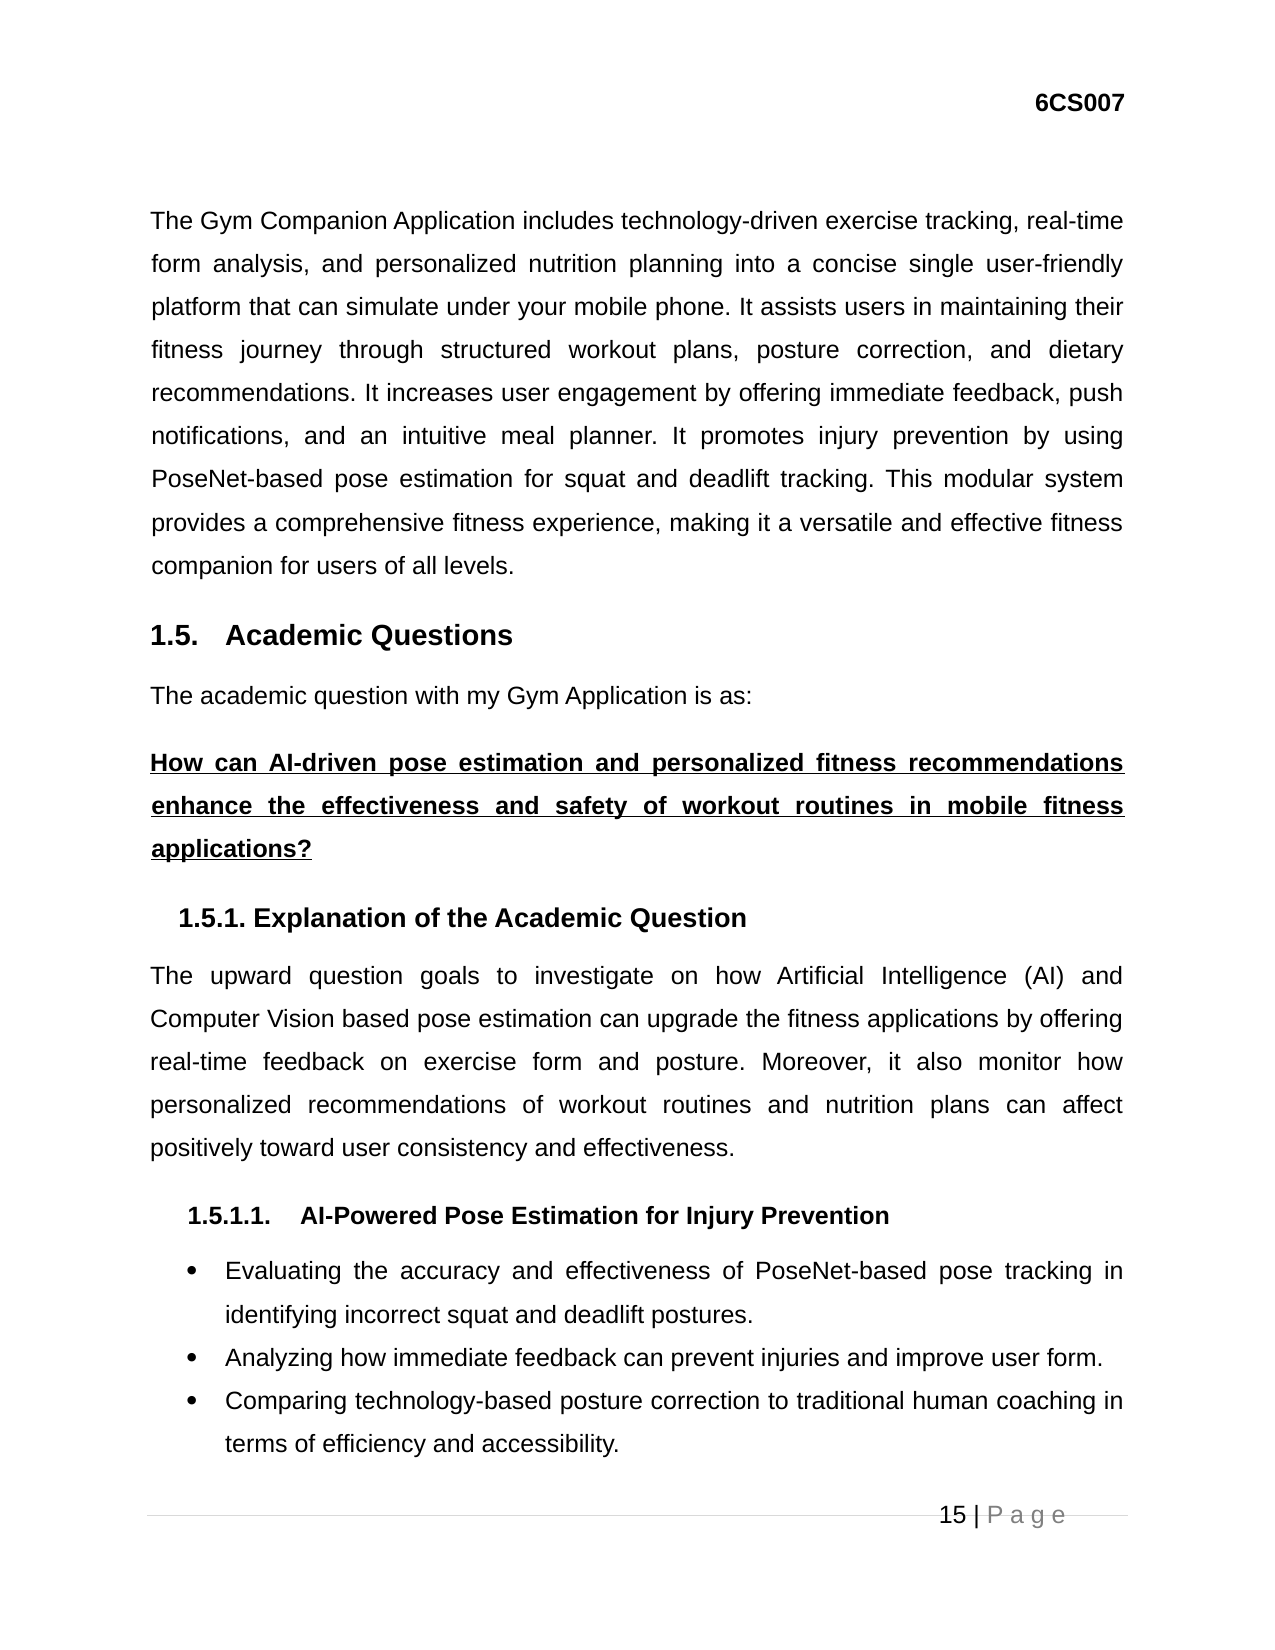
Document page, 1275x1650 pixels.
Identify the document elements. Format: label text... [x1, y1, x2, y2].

text The Gym Companion Application includes technology-driven exercise tracking, real-time form analysis, and personalized nutrition planning into a concise single user-friendly platform that can simulate under your mobile phone. It assists users in maintaining their fitness journey through structured workout plans, posture correction, and dietary recommendations. It increases user engagement by offering immediate feedback, push notifications, and an intuitive meal planner. It promotes injury prevention by using PoseNet-based pose estimation for squat and deadlift tracking. This modular system provides a comprehensive fitness experience, making it a versatile and effective fitness companion for users of all levels. [150, 206, 1125, 579]
text The academic question with my Gym Application is as: [150, 681, 1125, 709]
subtitle AI-Powered Pose Estimation for Injury Prevention [187, 1201, 1125, 1229]
text How can AI-driven pose estimation and personalized fitness recommendations enhance the effectiveness and safety of workout routines in mobile fitness applications? [150, 748, 1125, 773]
text How can AI-driven pose estimation and personalized fitness recommendations enhance the effectiveness and safety of workout routines in mobile fitness applications? [150, 774, 1125, 863]
subtitle Academic Questions [150, 618, 1125, 651]
subtitle Explanation of the Academic Question [178, 902, 1125, 933]
list Analyzing how immediate feedback can prevent injuries and improve user form. [187, 1343, 1125, 1372]
list Evaluating the accuracy and effectiveness of PoseNet-based pose tracking in identifying incorrect squat and deadlift postures. [187, 1256, 1125, 1328]
text The upward question goals to investigate on how Artificial Intelligence (AI) and Computer Vision based pose estimation can upgrade the fitness applications by offering real-time feedback on exercise form and posture. Moreover, it also monitor how personalized recommendations of workout routines and nutrition plans can affect positively toward user consistency and effectiveness. [150, 961, 1125, 1162]
list Comparing technology-based posture correction to traditional human coaching in terms of efficiency and accessibility. [187, 1386, 1125, 1458]
